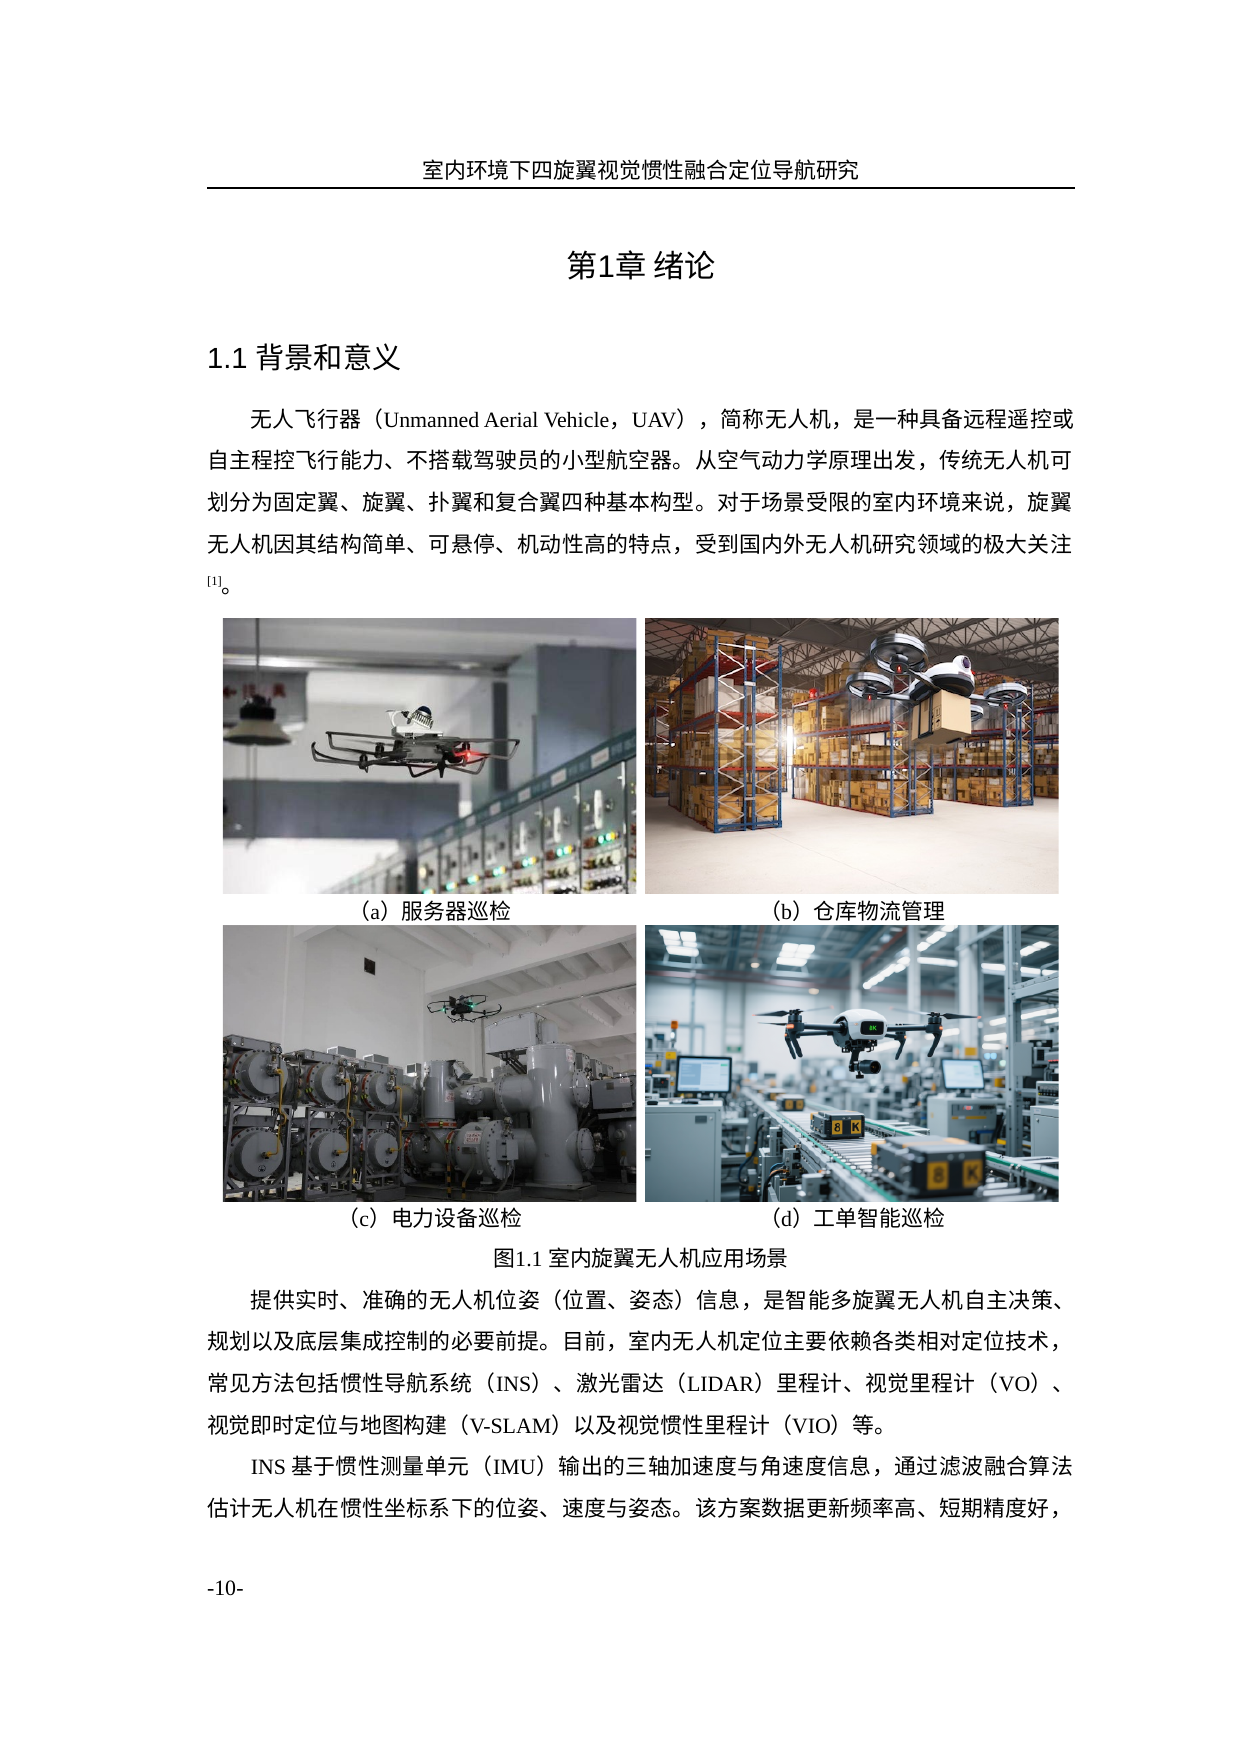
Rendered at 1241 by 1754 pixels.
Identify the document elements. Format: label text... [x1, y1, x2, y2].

table_header [641, 602, 1063, 894]
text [207, 1441, 1075, 1525]
table_cell [1059, 926, 1063, 1201]
picture [222, 618, 637, 894]
text 图1.1 室内旋翼无人机应用场景 [207, 1233, 1075, 1275]
table_cell [637, 926, 641, 1201]
table_cell （d）工单智能巡检 [641, 1201, 1063, 1233]
table_header [219, 602, 641, 894]
picture [645, 925, 1059, 1202]
picture [222, 925, 637, 1202]
subtitle 背景和意义 [207, 336, 1075, 377]
text 提供实时、准确的无人机位姿（位置、姿态）信息，是智能多旋翼无人机自主决策、规划以及底层集成控制的必要前提。目前，室内无人机定位主要依赖各类相对定位技术，常见方法包括惯性导航系统（INS）、激光雷达（LIDAR）里程计、视觉里程计（VO）、视觉即时定位与地图构建（V-SLAM）以及视觉惯性里程计（VIO）等。 [207, 1275, 1075, 1441]
table_cell （c）电力设备巡检 [219, 1201, 641, 1233]
table_cell （b）仓库物流管理 [641, 894, 1063, 926]
text 无人飞行器（Unmanned Aerial Vehicle，UAV），简称无人机，是一种具备远程遥控或自主程控飞行能力、不搭载驾驶员的小型航空器。从空气动力学原理出发，传统无人机可划分为固定翼、旋翼、扑翼和复合翼四种基本构型。对于场景受限的室内环境来说，旋翼无人机因其结构简单、可悬停、机动性高的特点，受到国内外无人机研究领域的极大关注[1]。 [207, 394, 1075, 602]
picture [645, 618, 1059, 894]
subtitle 绪论 [207, 244, 1075, 286]
table_cell [641, 926, 645, 1201]
table_cell （a）服务器巡检 [219, 894, 641, 926]
